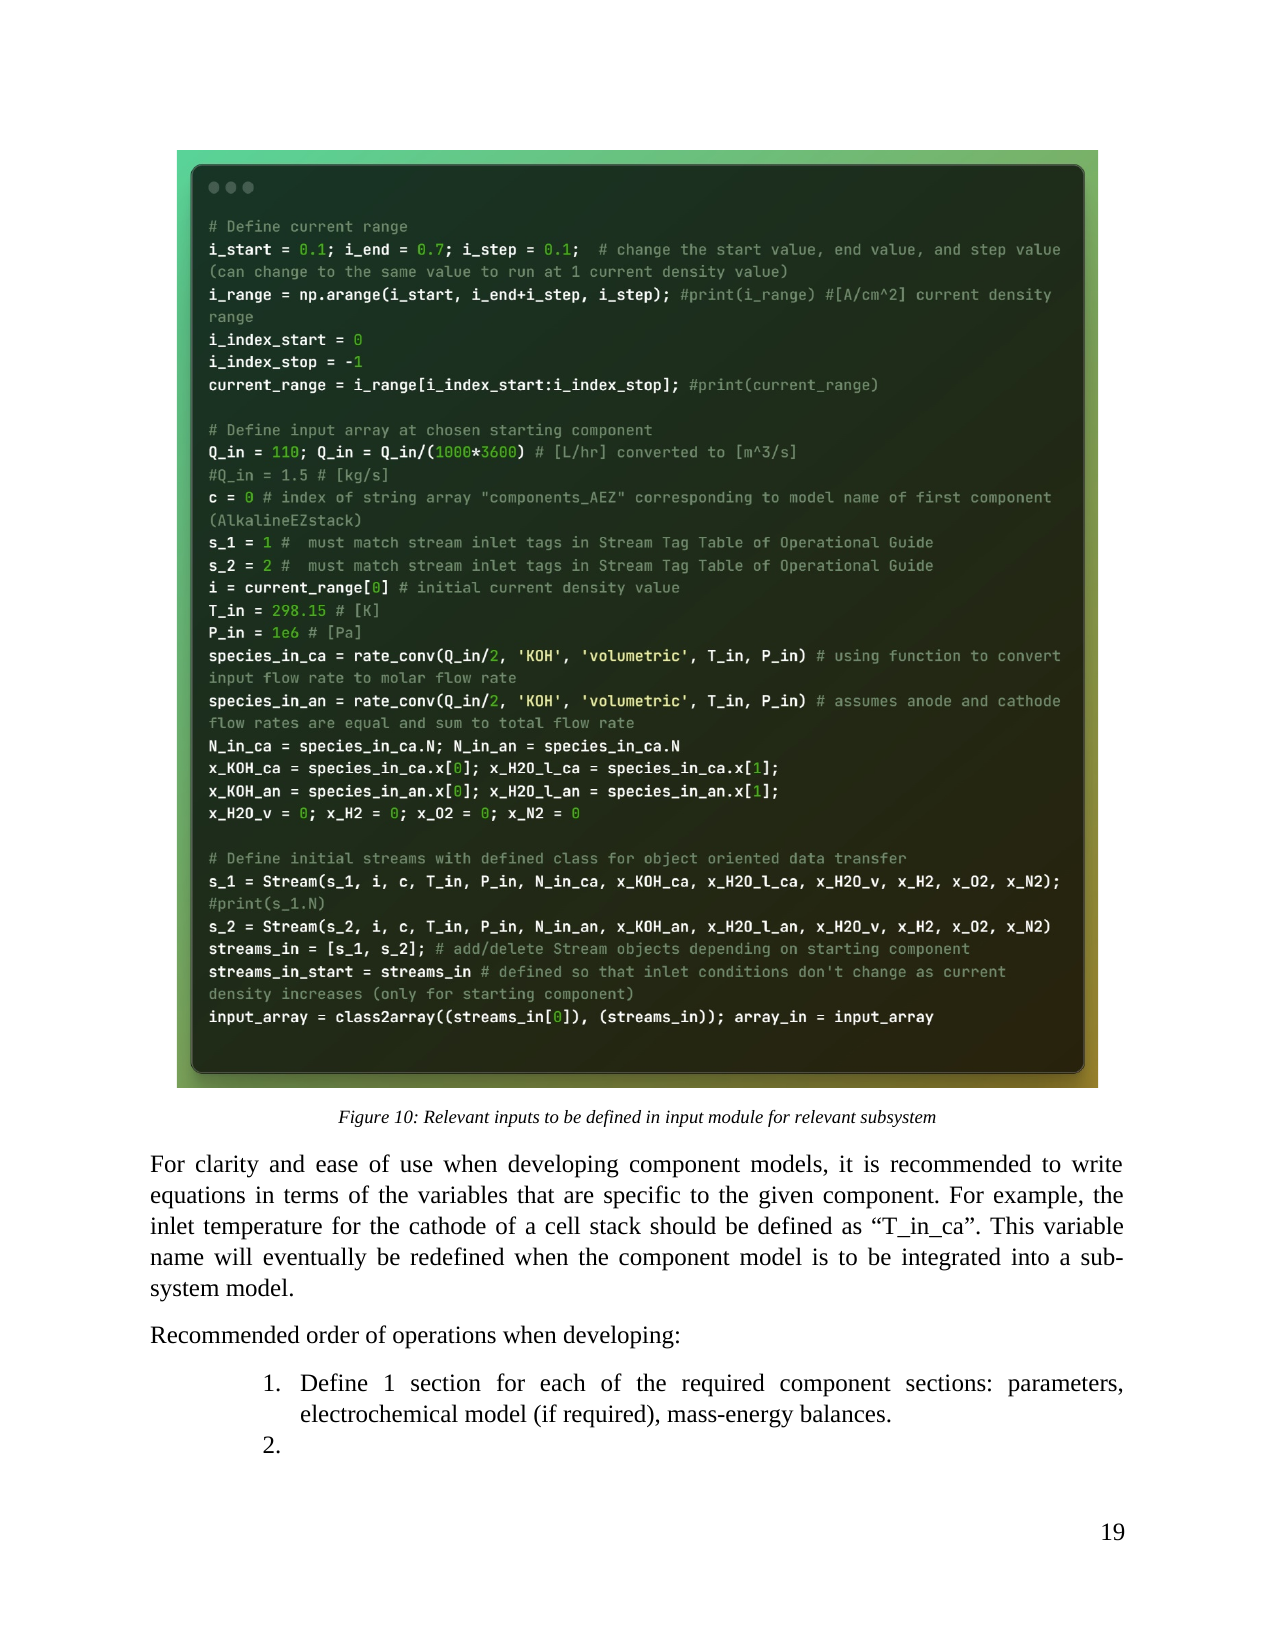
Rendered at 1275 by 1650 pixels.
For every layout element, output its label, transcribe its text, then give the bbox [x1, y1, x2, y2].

list Define 1 section for each of the required component sections: parameters, electrochemical model (if required), mass-energy balances. [262, 1368, 1125, 1428]
text Recommended order of operations when developing: [150, 1321, 1125, 1349]
picture [176, 150, 1099, 1088]
text For clarity and ease of use when developing component models, it is recommended to write equations in terms of the variables that are specific to the given component. For example, the inlet temperature for the cathode of a cell stack should be defined as “T_in_ca”. This variable name will eventually be redefined when the component model is to be integrated into a sub-system model. [150, 1149, 1125, 1302]
